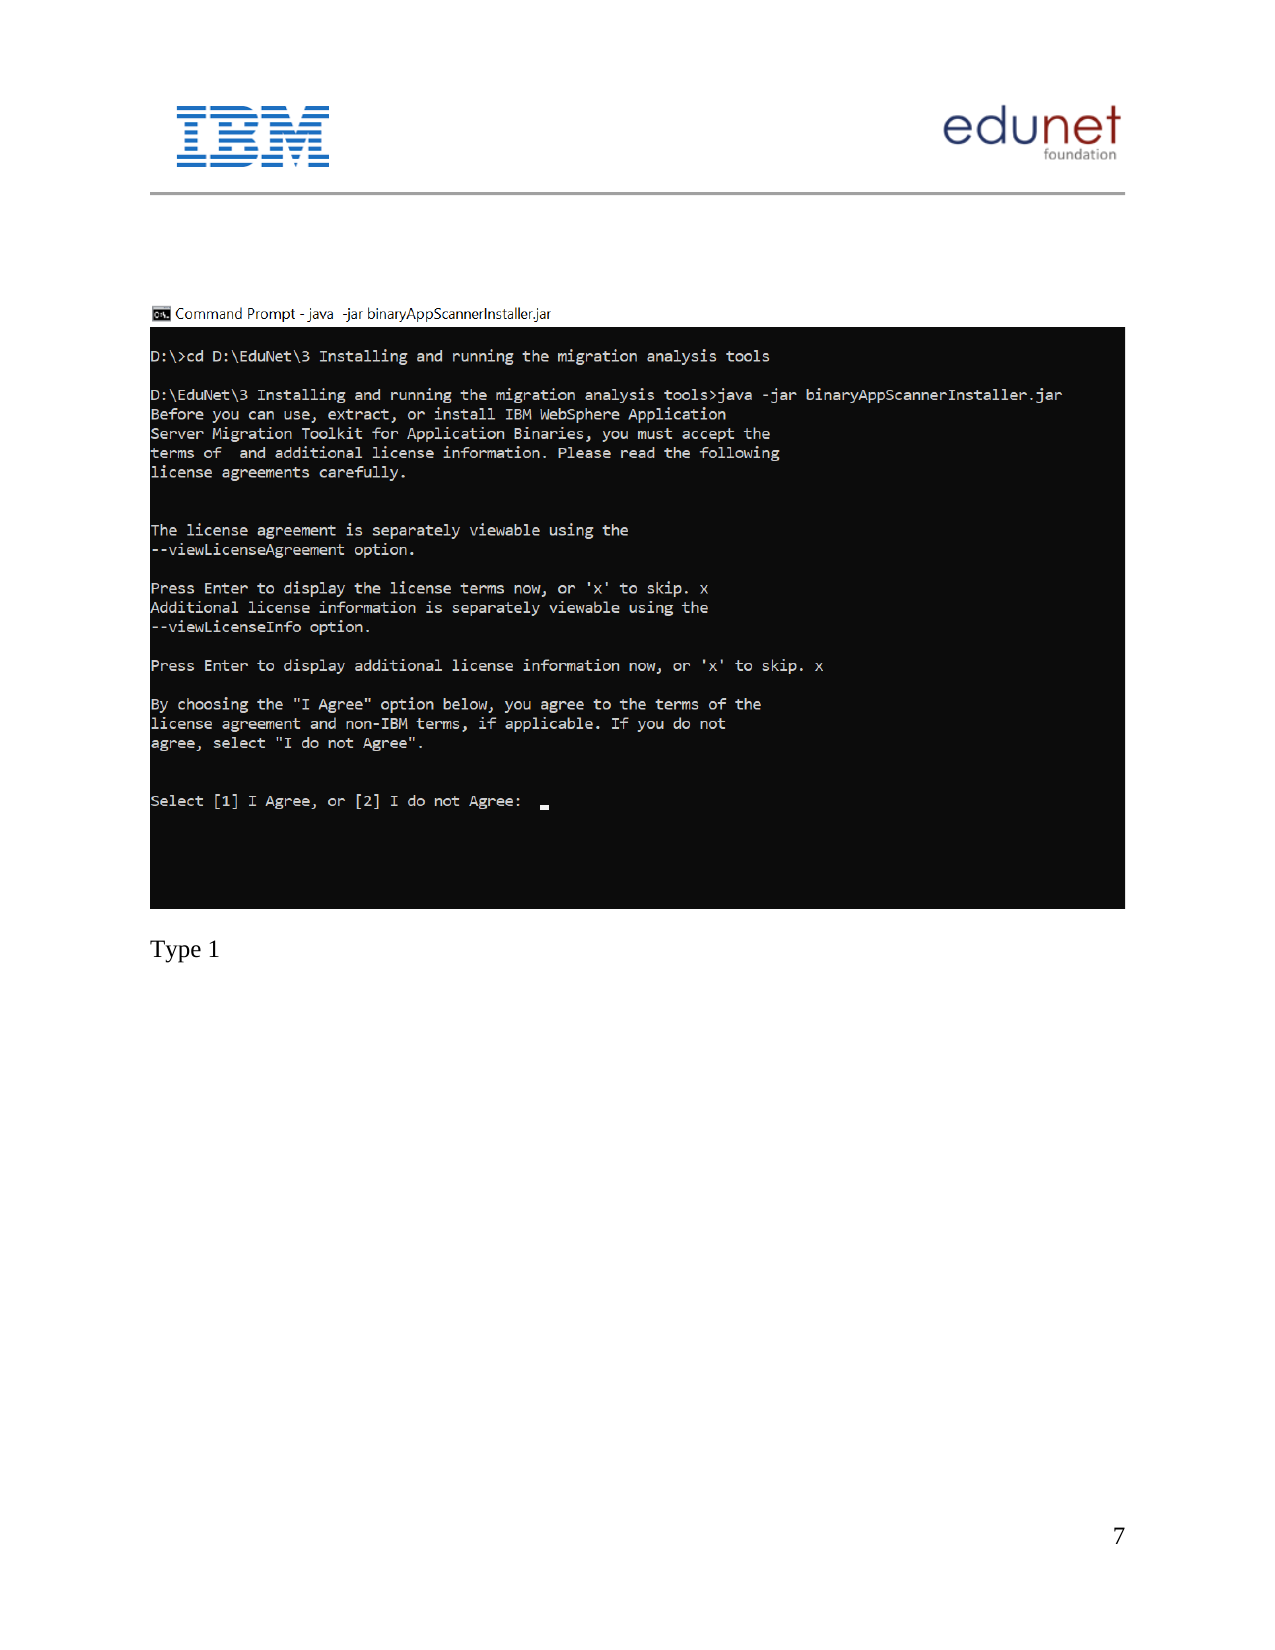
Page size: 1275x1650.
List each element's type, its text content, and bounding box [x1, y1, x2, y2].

picture [176, 106, 329, 167]
picture [941, 95, 1125, 167]
picture [150, 299, 1126, 909]
text Type 1 [150, 934, 1125, 962]
